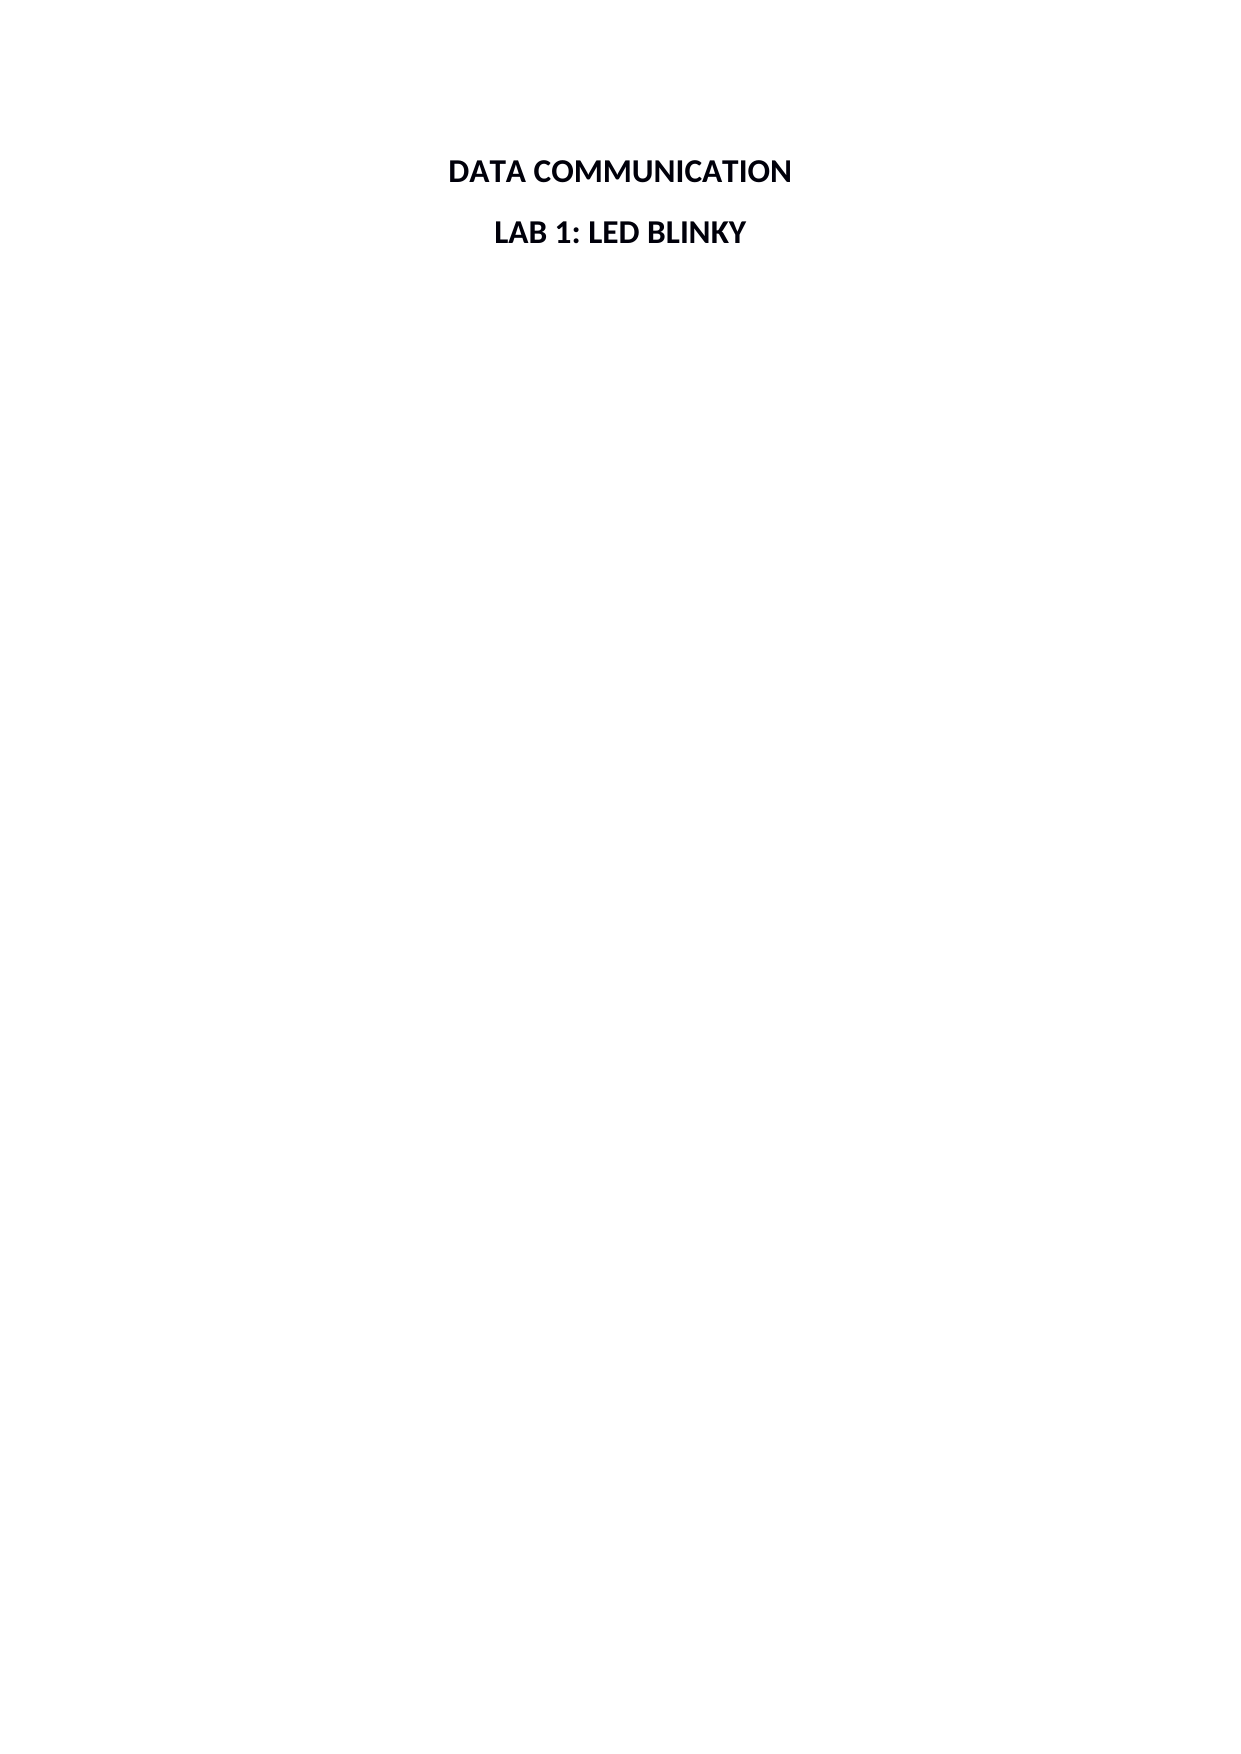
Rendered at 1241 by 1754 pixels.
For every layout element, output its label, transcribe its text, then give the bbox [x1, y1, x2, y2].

text DATA COMMUNICATION [150, 150, 1090, 191]
text LAB 1: LED BLINKY [150, 211, 1090, 251]
